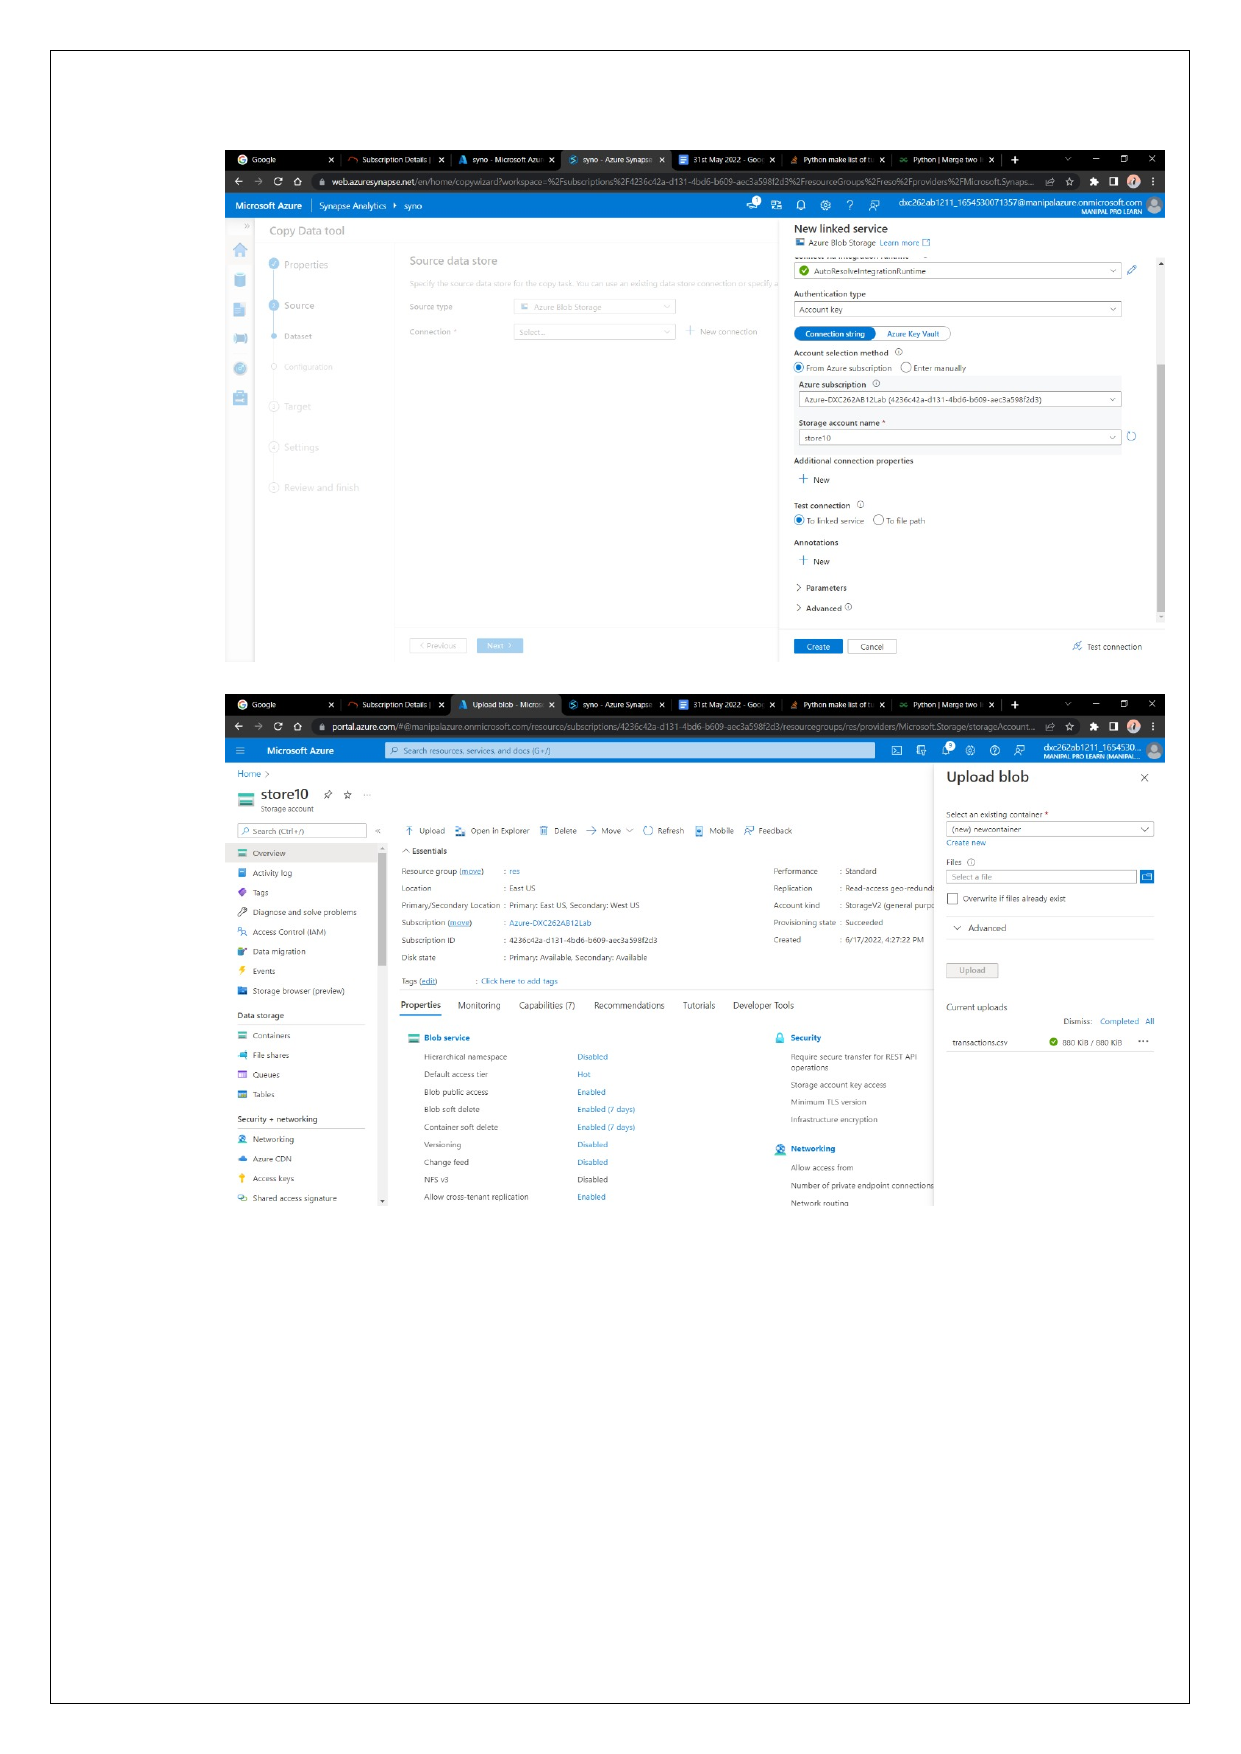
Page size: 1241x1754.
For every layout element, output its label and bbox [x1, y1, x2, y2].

picture [225, 694, 1165, 1206]
picture [225, 150, 1165, 662]
